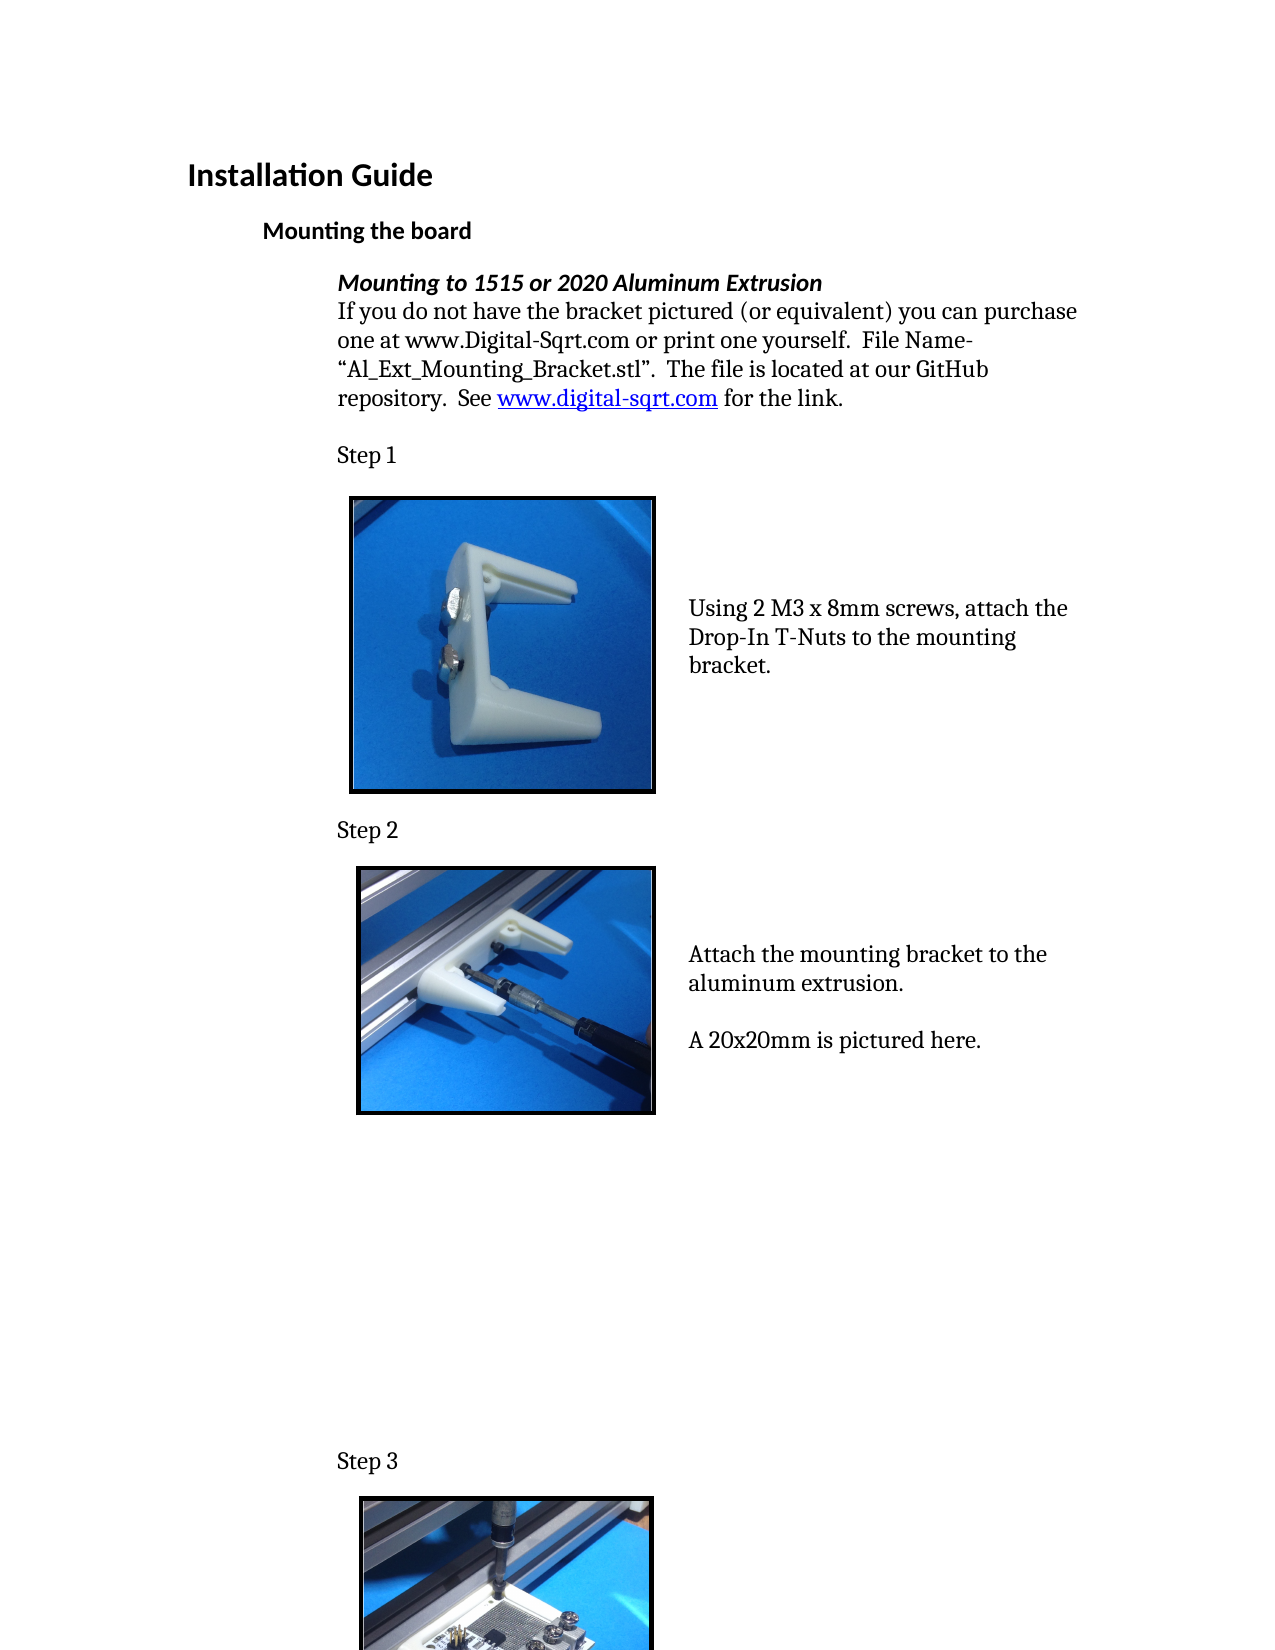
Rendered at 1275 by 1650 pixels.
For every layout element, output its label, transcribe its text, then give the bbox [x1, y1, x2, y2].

subtitle Mounting to 1515 or 2020 Aluminum Extrusion [262, 267, 1087, 297]
text If you do not have the bracket pictured (or equivalent) you can purchase one at www.Digital-Sqrt.com or print one yourself. File Name- “Al_Ext_Mounting_Bracket.stl”. The file is located at our GitHub repository. See www.digital-sqrt.com for the link. [337, 297, 1087, 412]
subtitle Mounting the board [262, 215, 1087, 246]
text Step 1 [337, 441, 1087, 470]
picture [363, 1501, 649, 1650]
text Step 3 [337, 1447, 1087, 1475]
subtitle Installation Guide [187, 154, 1087, 194]
table_header [338, 479, 677, 816]
text Step 2 [337, 815, 1087, 845]
table_header [338, 854, 677, 1135]
table_header Attach the mounting bracket to the aluminum extrusion. A 20x20mm is pictured here. [677, 854, 1106, 1135]
table_header Using 2 M3 x 8mm screws, attach the Drop-In T-Nuts to the mounting bracket. [677, 479, 1106, 816]
